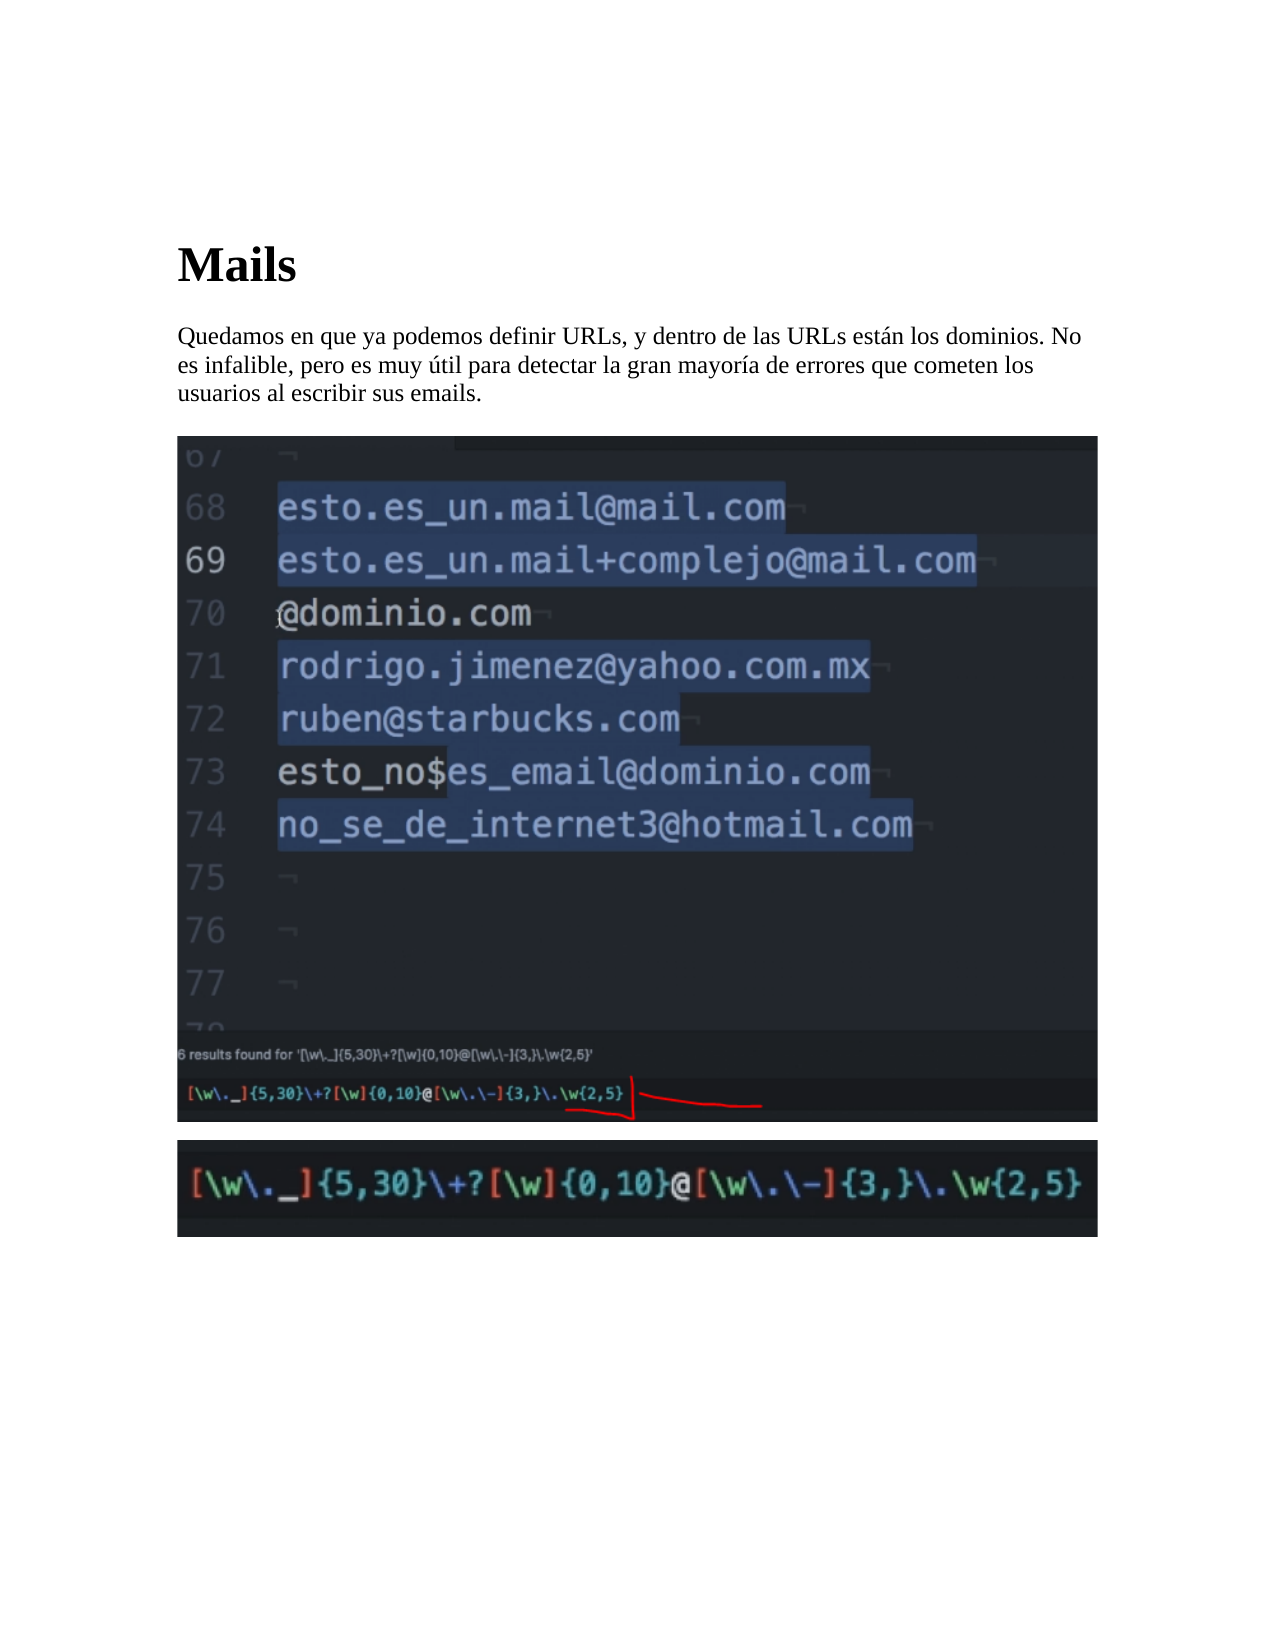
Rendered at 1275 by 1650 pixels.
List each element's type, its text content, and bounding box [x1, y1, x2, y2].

picture [177, 436, 1098, 1122]
subtitle Mails [177, 234, 1098, 292]
text Quedamos en que ya podemos definir URLs, y dentro de las URLs están los dominios. No es infalible, pero es muy útil para detectar la gran mayoría de errores que cometen los usuarios al escribir sus emails. [177, 321, 1098, 407]
picture [177, 1140, 1098, 1237]
